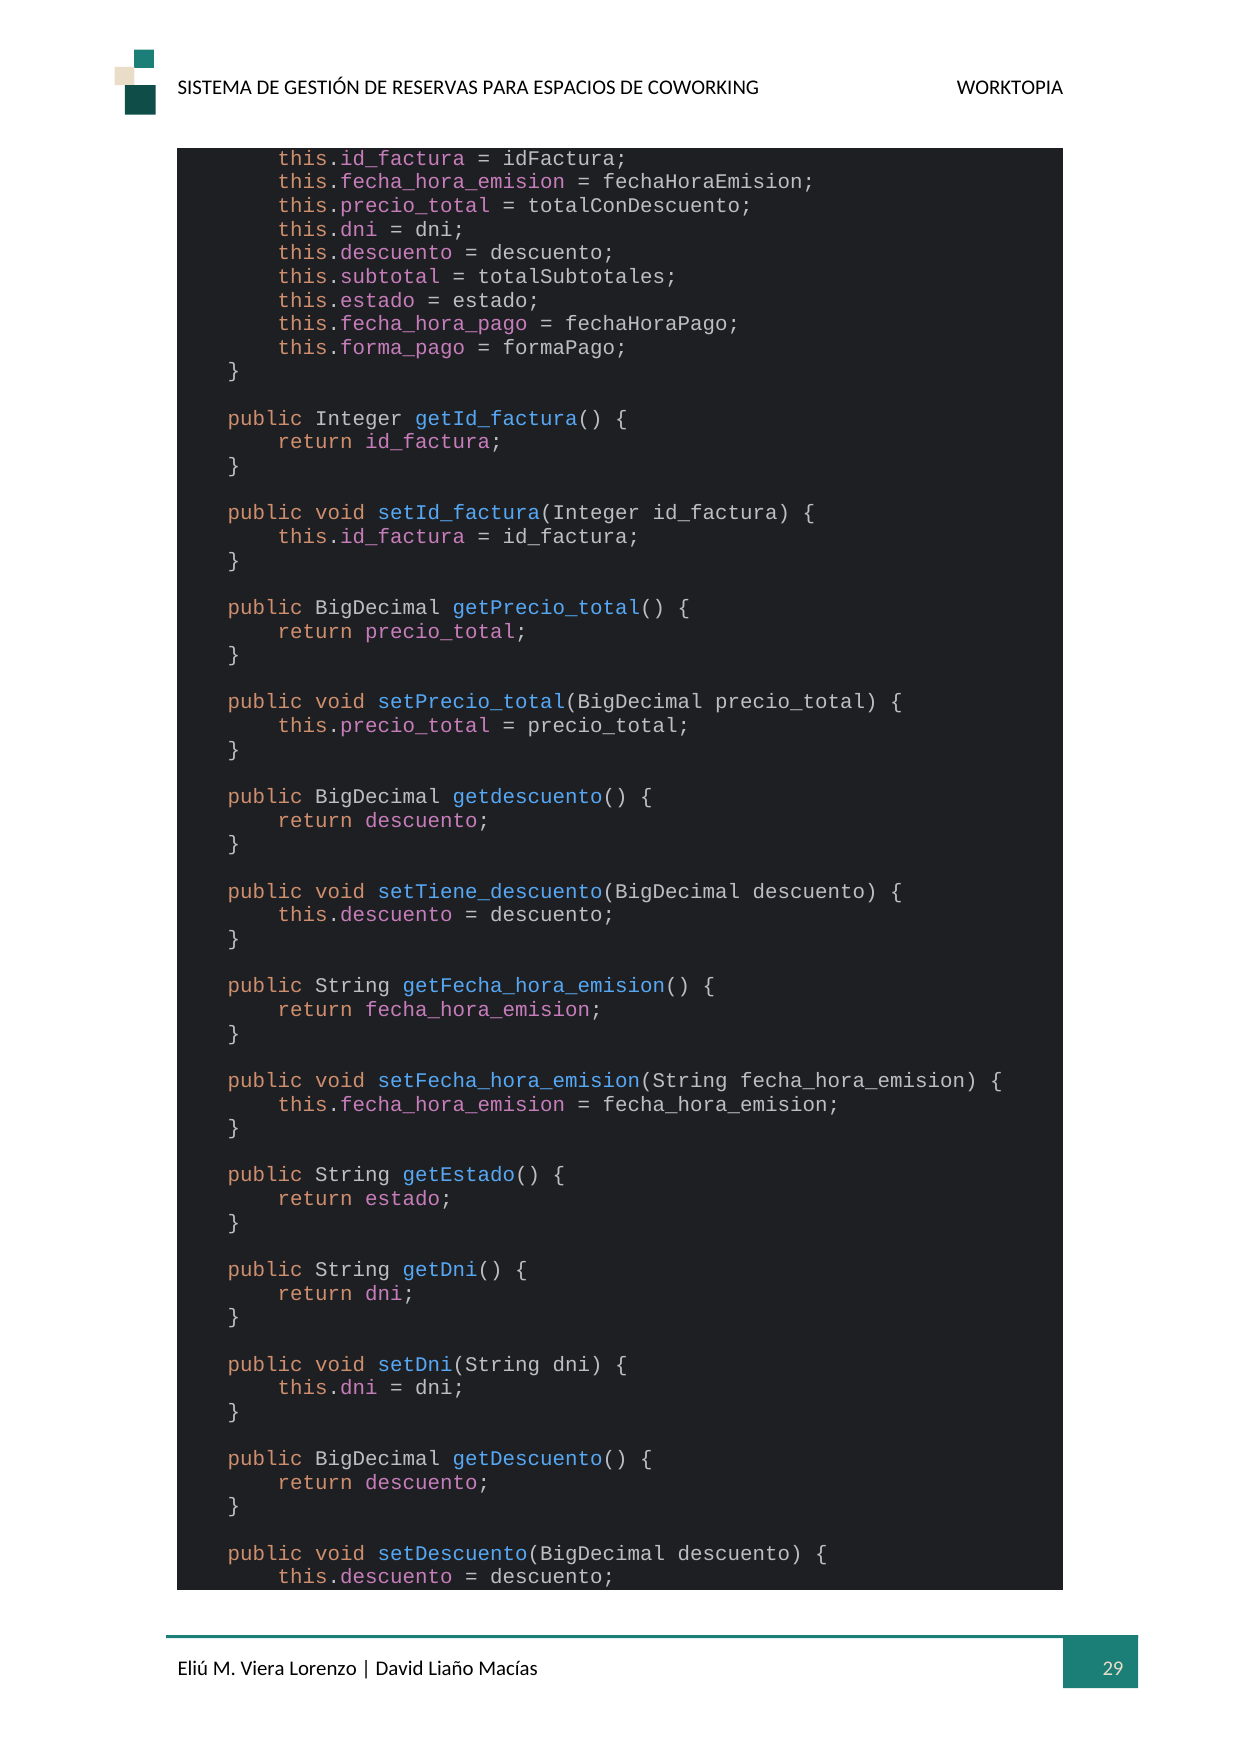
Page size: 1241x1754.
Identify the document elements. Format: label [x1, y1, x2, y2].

text [177, 148, 1063, 1590]
